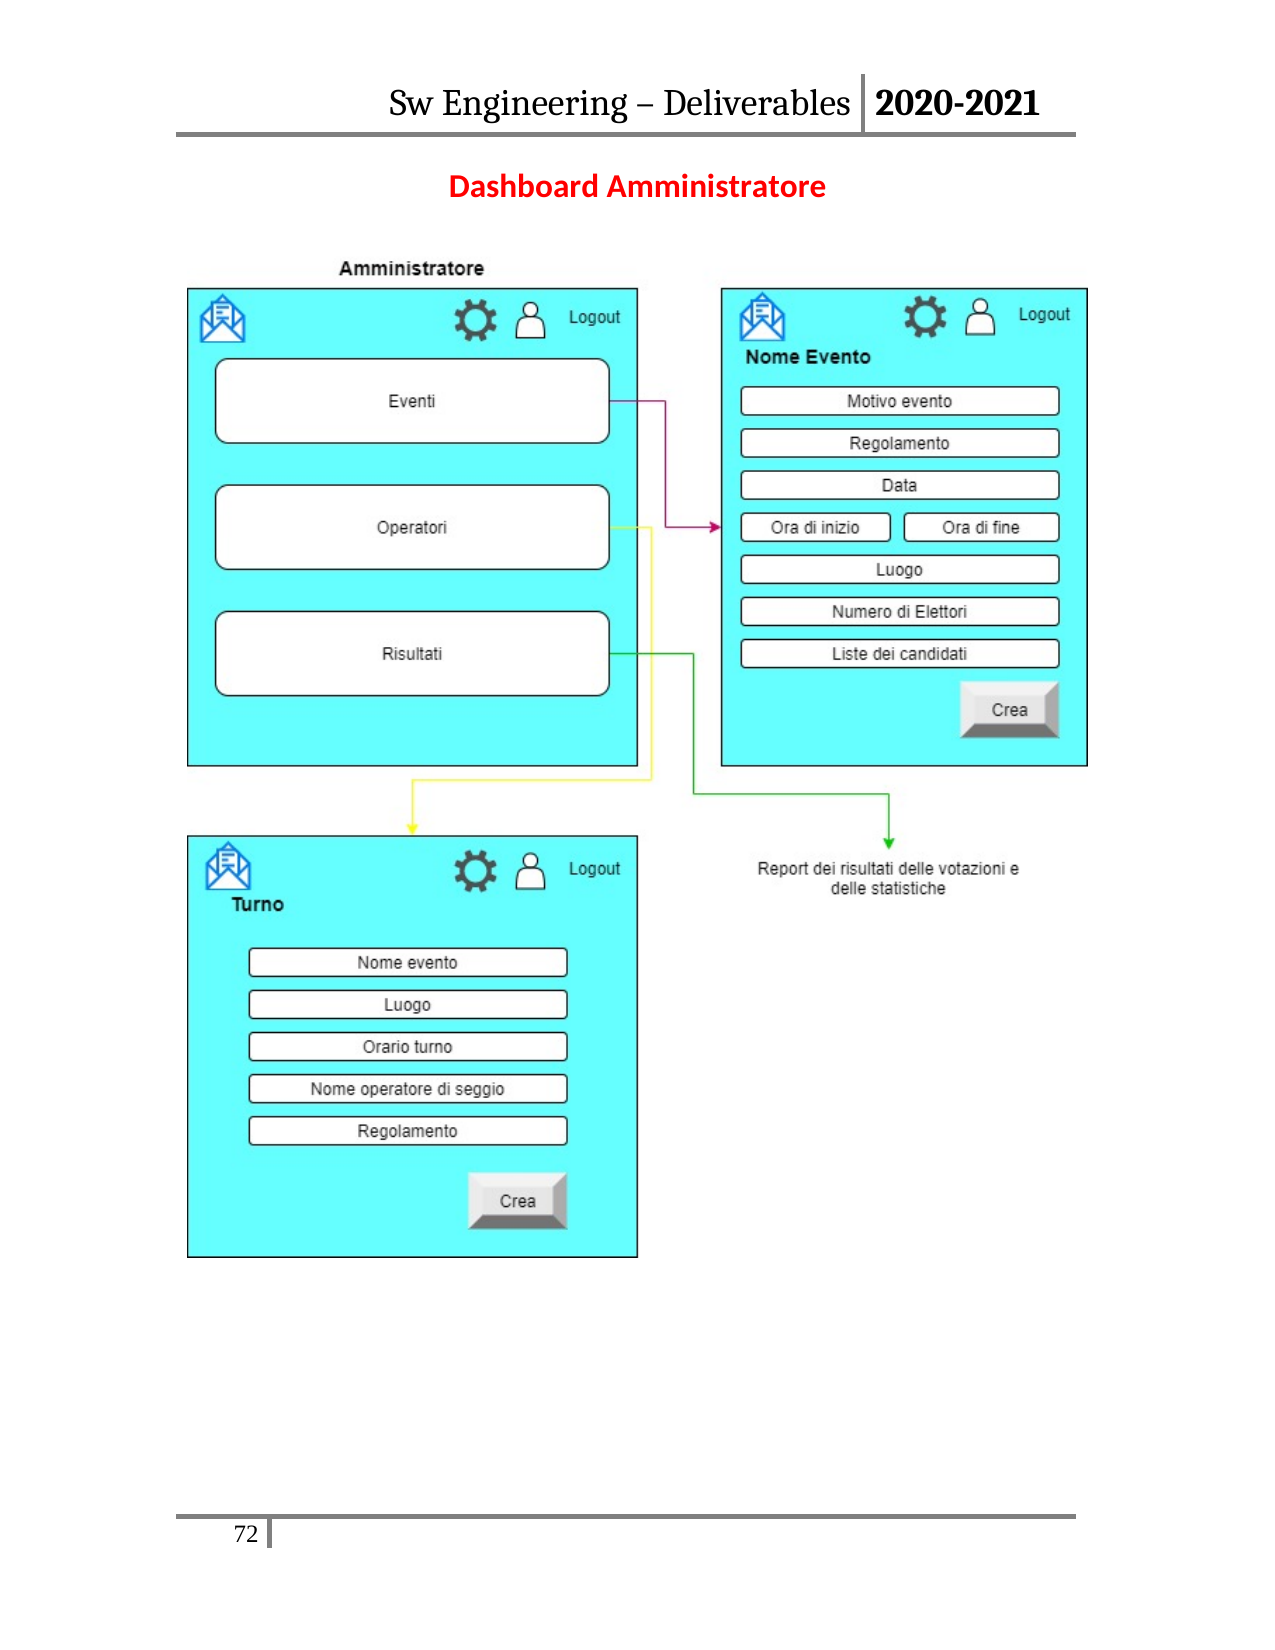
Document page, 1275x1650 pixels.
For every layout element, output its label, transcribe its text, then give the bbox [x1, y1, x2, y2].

picture [187, 246, 1088, 1258]
text Dashboard Amministratore [187, 165, 1087, 206]
